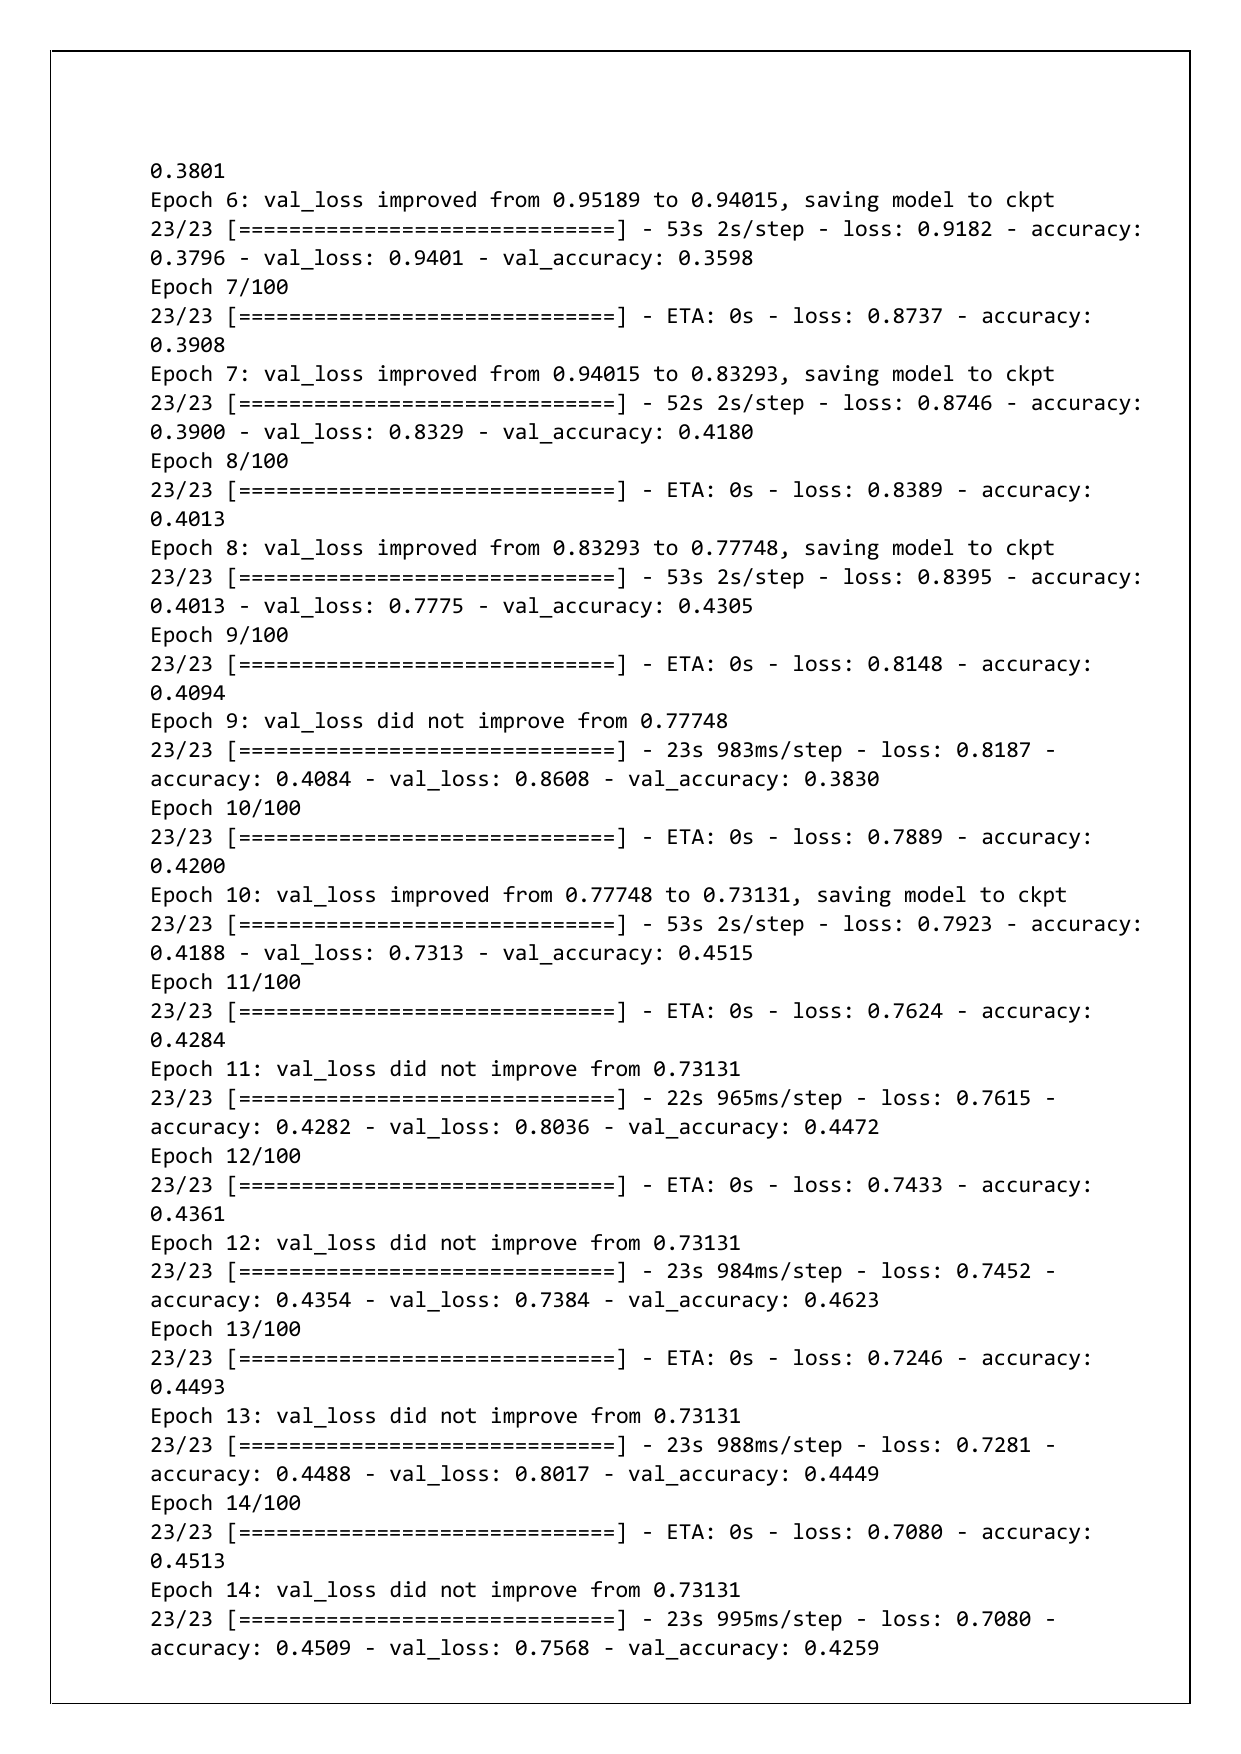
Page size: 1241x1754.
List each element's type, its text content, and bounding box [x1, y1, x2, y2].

text Epoch 8/100 [150, 447, 1154, 474]
text Epoch 9/100 [150, 621, 1154, 648]
text 0.3801 [150, 158, 1154, 185]
text 23/23 [==============================] - ETA: 0s - loss: 0.7889 - accuracy: 0.4200 [150, 824, 1108, 879]
text 23/23 [==============================] - 53s 2s/step - loss: 0.7923 - accuracy: 0.4188 - val_loss: 0.7313 - val_accuracy: 0.4515 [150, 911, 1158, 966]
text 23/23 [==============================] - 53s 2s/step - loss: 0.9182 - accuracy: 0.3796 - val_loss: 0.9401 - val_accuracy: 0.3598 [150, 216, 1158, 272]
text Epoch 7/100 [150, 274, 1154, 301]
text 23/23 [==============================] - 23s 988ms/step - loss: 0.7281 -accuracy: 0.4488 - val_loss: 0.8017 - val_accuracy: 0.4449 [150, 1432, 1070, 1487]
text 23/23 [==============================] - 23s 983ms/step - loss: 0.8187 -accuracy: 0.4084 - val_loss: 0.8608 - val_accuracy: 0.3830 [150, 737, 1070, 793]
text 23/23 [==============================] - 23s 984ms/step - loss: 0.7452 -accuracy: 0.4354 - val_loss: 0.7384 - val_accuracy: 0.4623 [150, 1258, 1070, 1314]
text Epoch 6: val_loss improved from 0.95189 to 0.94015, saving model to ckpt [150, 187, 1154, 214]
text Epoch 12/100 [150, 1142, 1154, 1169]
text Epoch 14: val_loss did not improve from 0.73131 [150, 1576, 1154, 1603]
text 23/23 [==============================] - ETA: 0s - loss: 0.7246 - accuracy: 0.4493 [150, 1345, 1108, 1401]
text 23/23 [==============================] - ETA: 0s - loss: 0.8148 - accuracy: 0.4094 [150, 650, 1108, 706]
text Epoch 11: val_loss did not improve from 0.73131 [150, 1055, 1154, 1082]
text 23/23 [==============================] - 52s 2s/step - loss: 0.8746 - accuracy: 0.3900 - val_loss: 0.8329 - val_accuracy: 0.4180 [150, 389, 1158, 445]
text Epoch 11/100 [150, 968, 1154, 995]
text Epoch 8: val_loss improved from 0.83293 to 0.77748, saving model to ckpt [150, 534, 1154, 561]
text Epoch 12: val_loss did not improve from 0.73131 [150, 1229, 1154, 1256]
text 23/23 [==============================] - ETA: 0s - loss: 0.8737 - accuracy: 0.3908 [150, 303, 1108, 358]
text 23/23 [==============================] - 23s 995ms/step - loss: 0.7080 -accuracy: 0.4509 - val_loss: 0.7568 - val_accuracy: 0.4259 [150, 1605, 1070, 1661]
text 23/23 [==============================] - ETA: 0s - loss: 0.7624 - accuracy: 0.4284 [150, 997, 1108, 1053]
text Epoch 10/100 [150, 795, 1154, 822]
text Epoch 10: val_loss improved from 0.77748 to 0.73131, saving model to ckpt [150, 882, 1154, 908]
text 23/23 [==============================] - ETA: 0s - loss: 0.7433 - accuracy: 0.4361 [150, 1171, 1108, 1227]
text 23/23 [==============================] - 53s 2s/step - loss: 0.8395 - accuracy: 0.4013 - val_loss: 0.7775 - val_accuracy: 0.4305 [150, 563, 1158, 619]
text Epoch 9: val_loss did not improve from 0.77748 [150, 708, 1154, 735]
text Epoch 13/100 [150, 1316, 1154, 1343]
text 23/23 [==============================] - ETA: 0s - loss: 0.8389 - accuracy: 0.4013 [150, 476, 1108, 532]
text 23/23 [==============================] - 22s 965ms/step - loss: 0.7615 -accuracy: 0.4282 - val_loss: 0.8036 - val_accuracy: 0.4472 [150, 1084, 1070, 1140]
text 23/23 [==============================] - ETA: 0s - loss: 0.7080 - accuracy: 0.4513 [150, 1518, 1108, 1574]
text Epoch 7: val_loss improved from 0.94015 to 0.83293, saving model to ckpt [150, 361, 1154, 387]
text Epoch 13: val_loss did not improve from 0.73131 [150, 1403, 1154, 1429]
text Epoch 14/100 [150, 1489, 1154, 1516]
